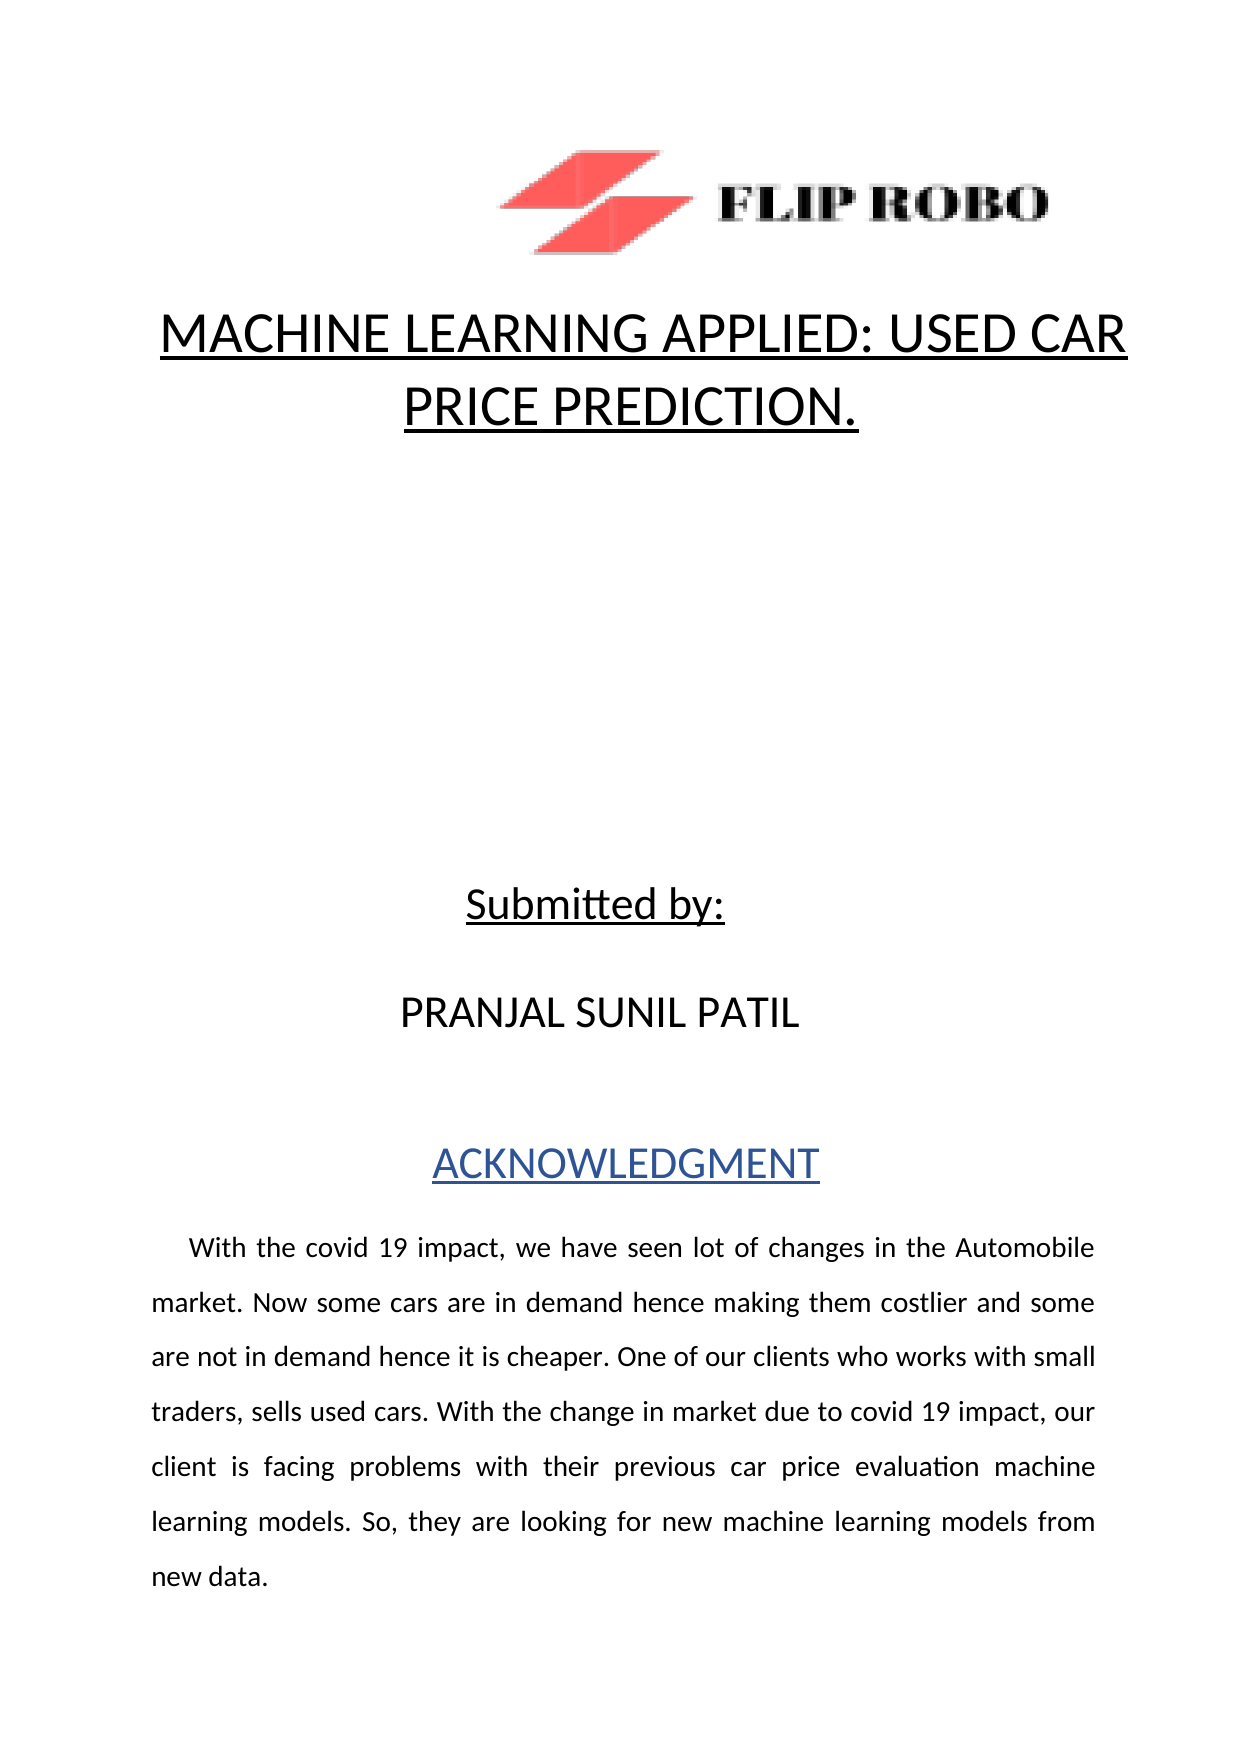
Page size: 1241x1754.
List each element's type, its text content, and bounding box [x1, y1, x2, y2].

text MACHINE LEARNING APPLIED: USED CAR PRICE PREDICTION. [159, 296, 1161, 440]
text PRANJAL SUNIL PATIL [89, 983, 1110, 1039]
text With the covid 19 impact, we have seen lot of changes in the Automobile market. Now some cars are in demand hence making them costlier and some are not in demand hence it is cheaper. One of our clients who works with small traders, sells used cars. With the change in market due to covid 19 impact, our client is facing problems with their previous car price evaluation machine learning models. So, they are looking for new machine learning models from new data. [150, 1229, 1097, 1593]
text ACKNOWLEDGMENT [89, 1134, 1162, 1190]
picture [495, 150, 1049, 255]
text Submitted by: [89, 874, 1101, 931]
